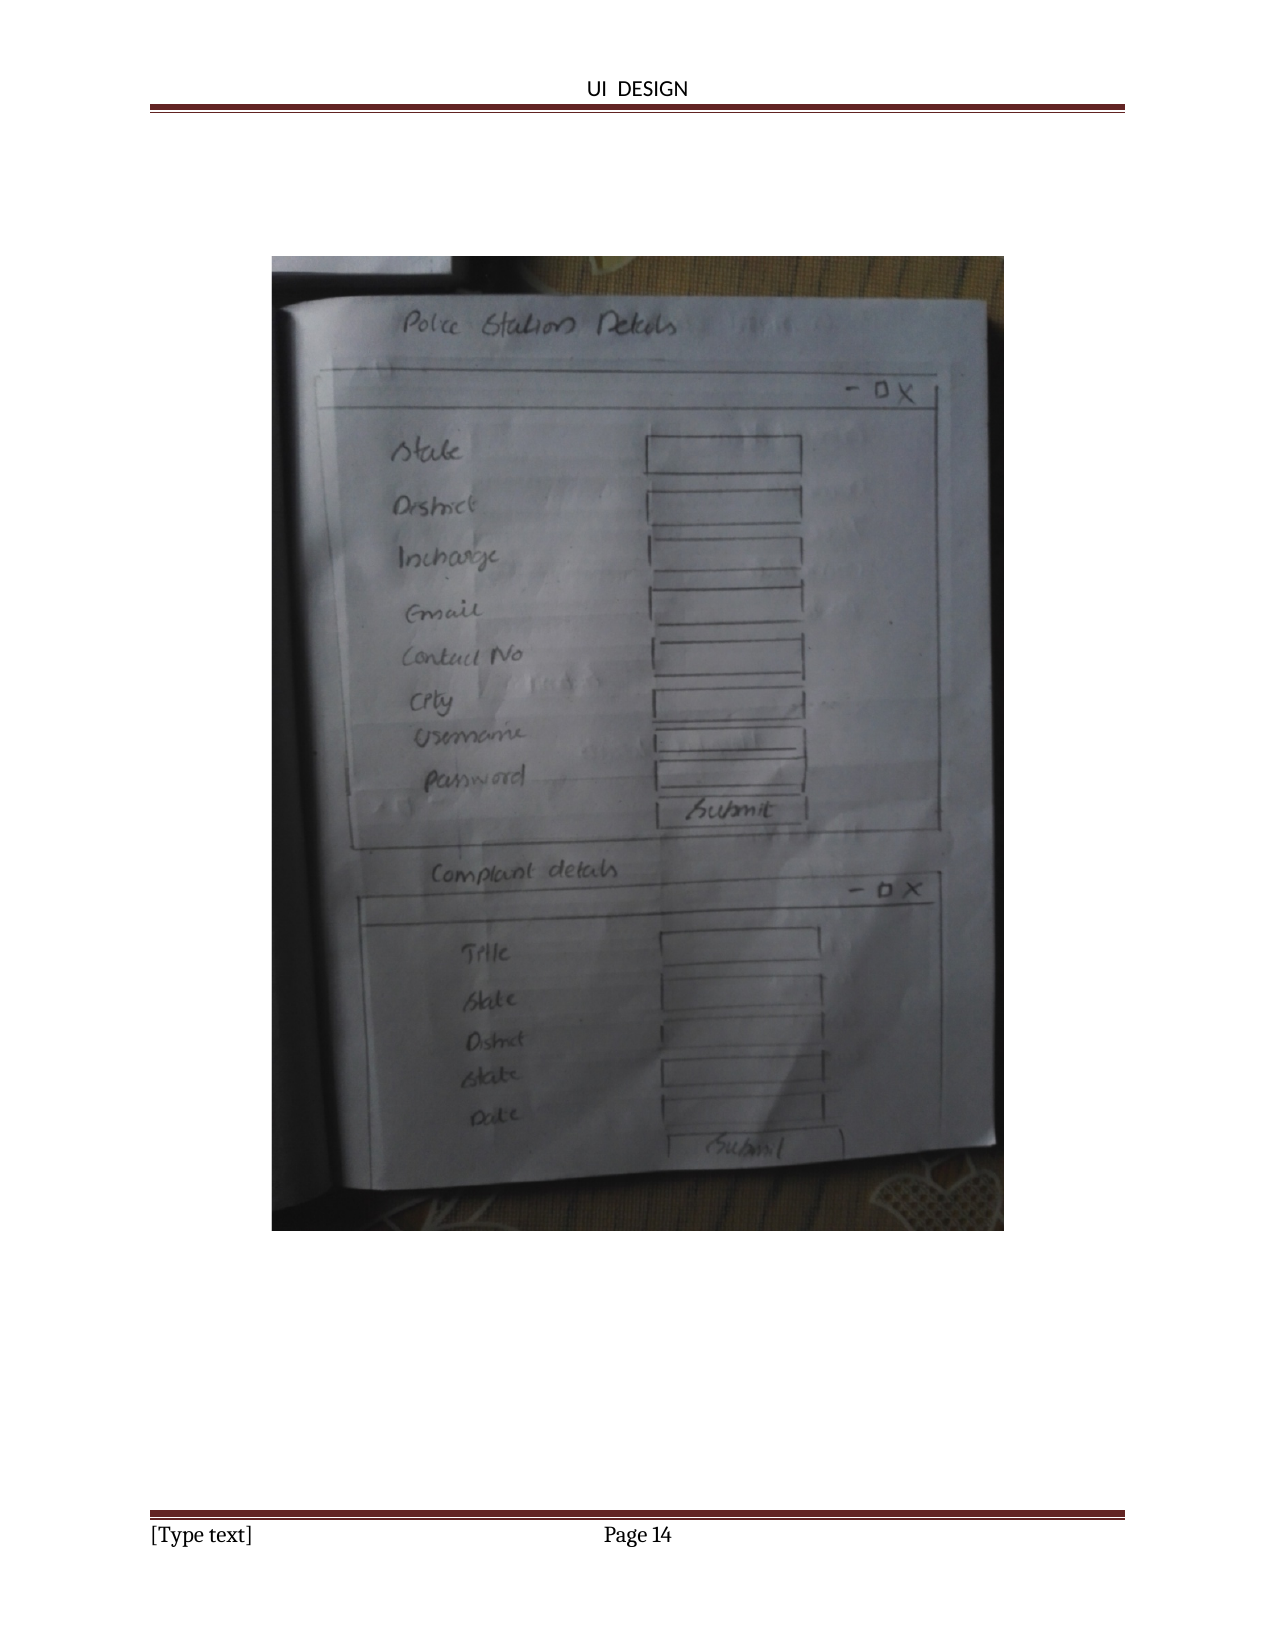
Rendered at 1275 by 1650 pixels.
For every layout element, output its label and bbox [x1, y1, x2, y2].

picture [272, 257, 1004, 1230]
